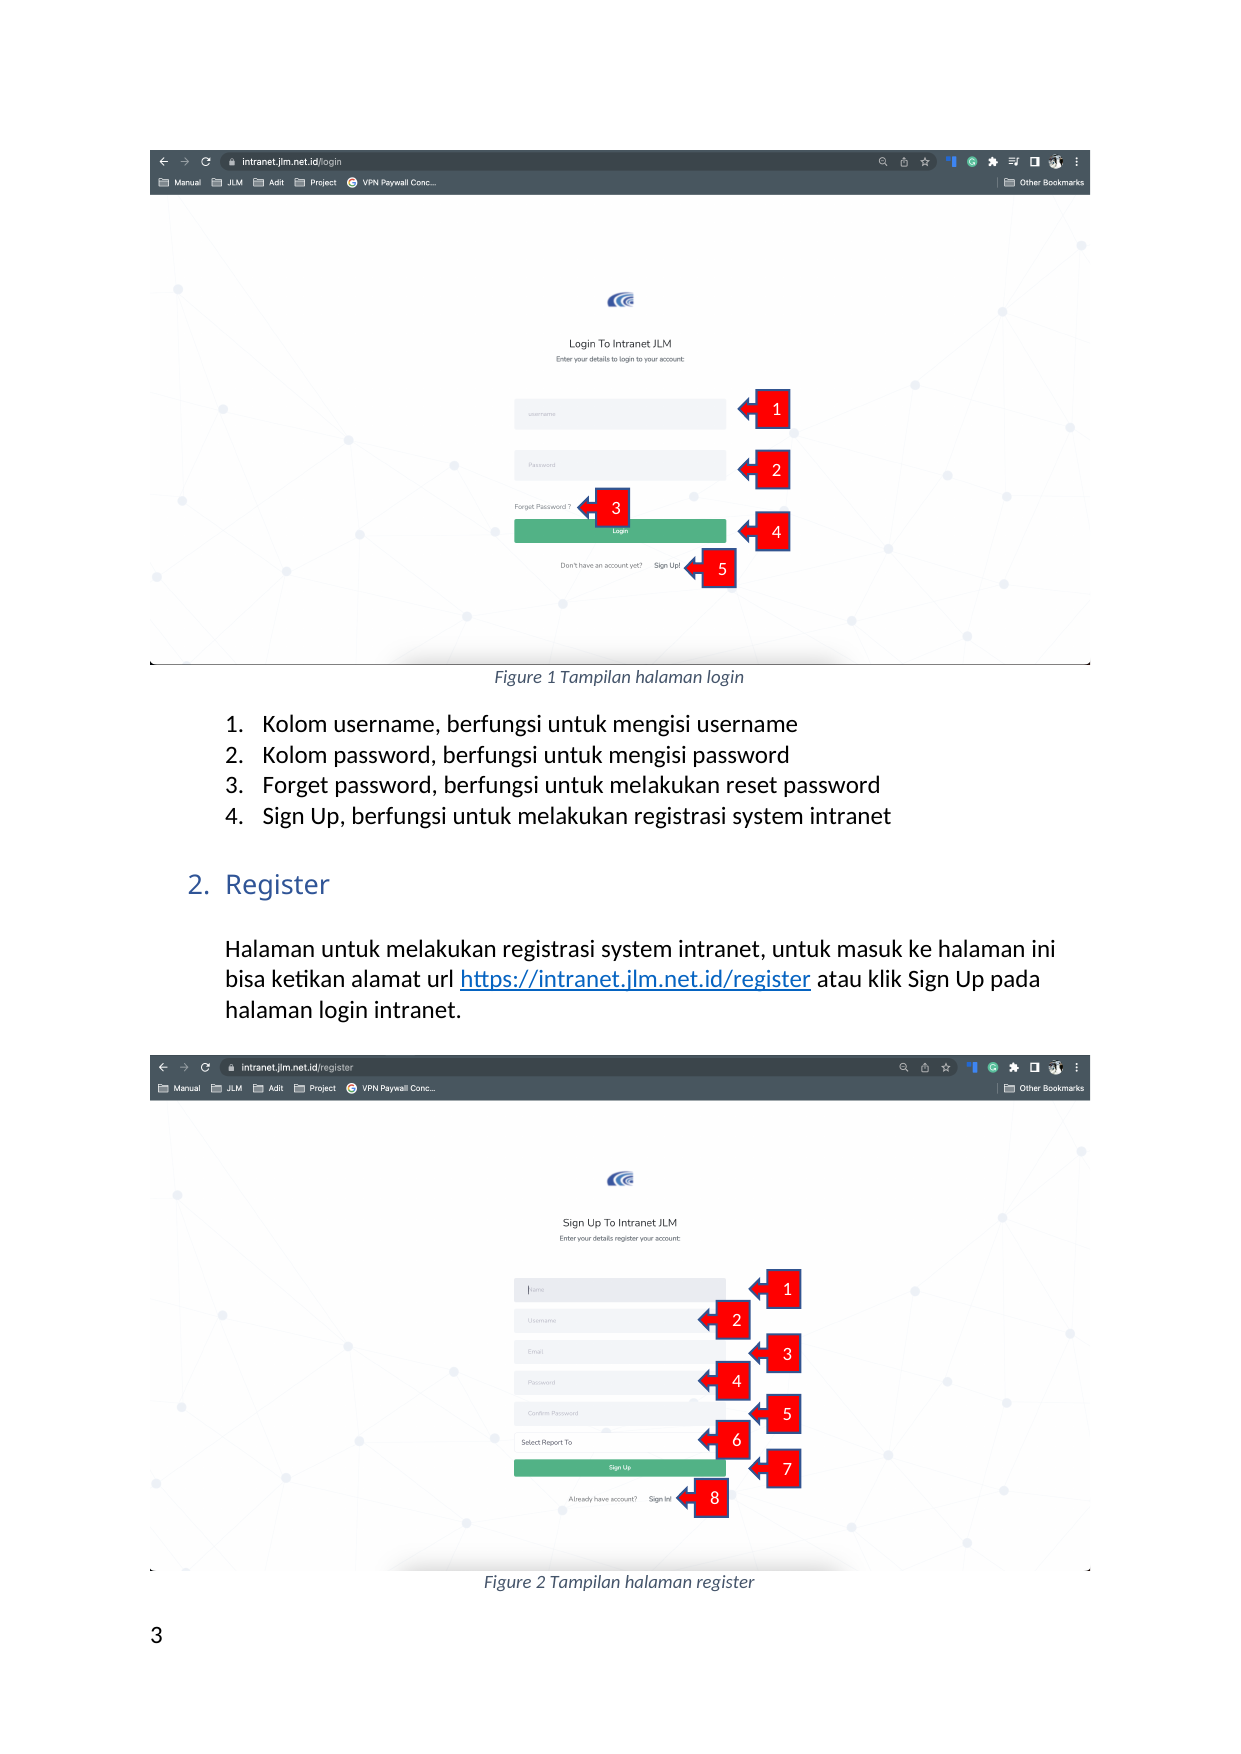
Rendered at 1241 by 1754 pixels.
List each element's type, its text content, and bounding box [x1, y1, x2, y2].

list Kolom username, berfungsi untuk mengisi username [225, 709, 1090, 739]
picture [150, 1055, 1091, 1571]
list Kolom password, berfungsi untuk mengisi password [225, 739, 1090, 770]
subtitle Register [187, 865, 1090, 902]
text Halaman untuk melakukan registrasi system intranet, untuk masuk ke halaman ini bisa ketikan alamat url https://intranet.jlm.net.id/register atau klik Sign Up pada halaman login intranet. [225, 933, 1090, 1024]
list Forget password, berfungsi untuk melakukan reset password [225, 770, 1090, 800]
text Figure 1 Tampilan halaman login [150, 665, 1090, 688]
picture [150, 150, 1091, 665]
text Figure 2 Tampilan halaman register [150, 1571, 1090, 1593]
list Sign Up, berfungsi untuk melakukan registrasi system intranet [225, 800, 1090, 831]
